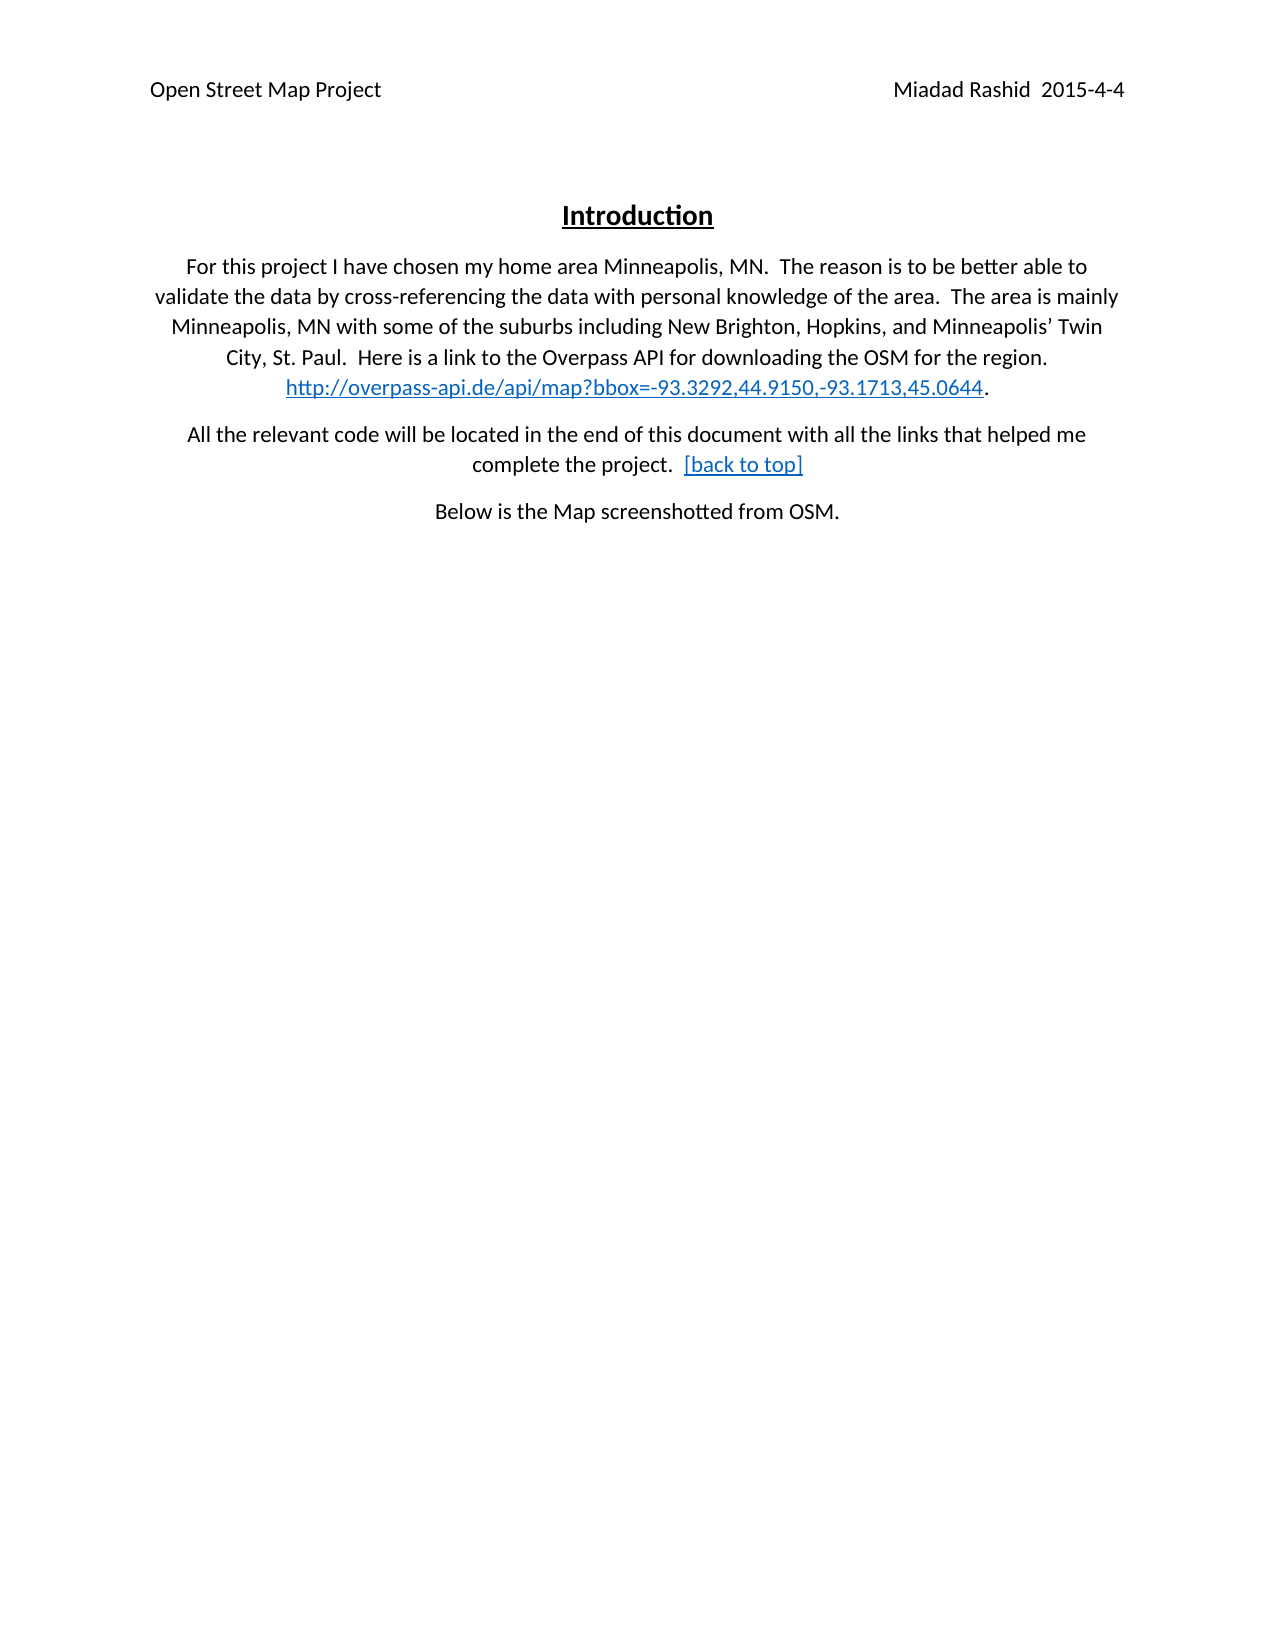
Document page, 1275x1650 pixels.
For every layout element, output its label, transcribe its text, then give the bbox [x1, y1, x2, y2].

text All the relevant code will be located in the end of this document with all the links that helped me complete the project. [back to top] [150, 420, 1125, 478]
text Introduction [150, 197, 1125, 232]
text Below is the Map screenshotted from OSM. [150, 497, 1125, 525]
text For this project I have chosen my home area Minneapolis, MN. The reason is to be better able to validate the data by cross-referencing the data with personal knowledge of the area. The area is mainly Minneapolis, MN with some of the suburbs including New Brighton, Hopkins, and Minneapolis’ Twin City, St. Paul. Here is a link to the Overpass API for downloading the OSM for the region. http://overpass-api.de/api/map?bbox=-93.3292,44.9150,-93.1713,45.0644. [150, 252, 1125, 401]
